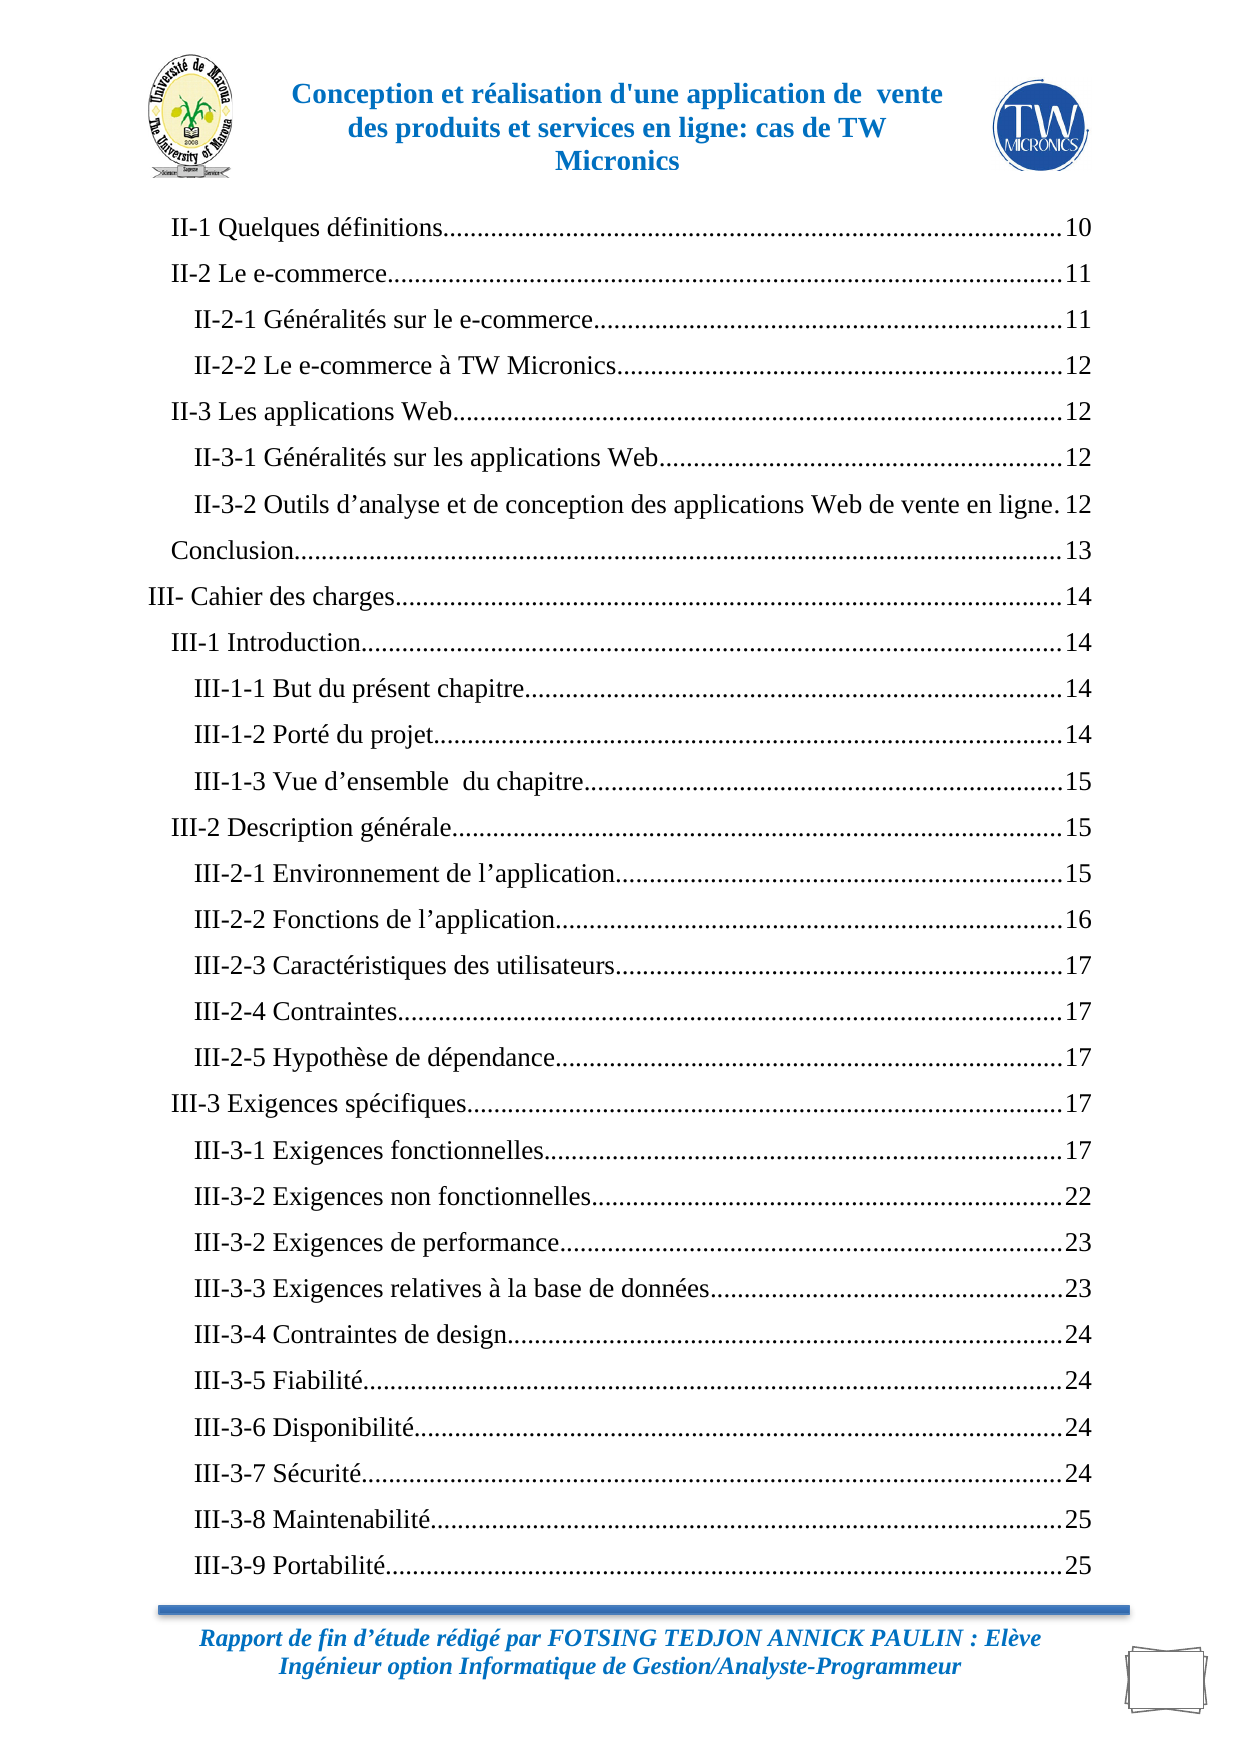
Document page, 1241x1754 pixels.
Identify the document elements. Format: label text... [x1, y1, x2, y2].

text III-1-3 Vue d’ensemble du chapitre 15 [193, 764, 1093, 796]
text III-3-6 Disponibilité 24 [193, 1411, 1093, 1442]
text III-2-2 Fonctions de l’application 16 [193, 903, 1093, 934]
text III-2-1 Environnement de l’application 15 [193, 857, 1093, 888]
text II-3-2 Outils d’analyse et de conception des applications Web de vente en ligne 12 [193, 488, 1093, 519]
text III-1 Introduction 14 [171, 626, 1093, 657]
text III-2-4 Contraintes 17 [193, 995, 1093, 1026]
text III-3-4 Contraintes de design 24 [193, 1318, 1093, 1349]
text III-1-1 But du présent chapitre 14 [193, 672, 1093, 703]
picture [991, 77, 1092, 171]
text II-3-1 Généralités sur les applications Web 12 [193, 442, 1093, 473]
text II-2-1 Généralités sur le e-commerce 11 [193, 303, 1093, 334]
text II-2-2 Le e-commerce à TW Micronics 12 [193, 349, 1093, 380]
text III-3-8 Maintenabilité 25 [193, 1503, 1093, 1534]
text II-3 Les applications Web 12 [171, 395, 1093, 427]
text II-2 Le e-commerce 11 [171, 257, 1093, 288]
text II-1 Quelques définitions 10 [171, 211, 1093, 242]
text III-3-2 Exigences non fonctionnelles 22 [193, 1180, 1093, 1211]
text III-3-5 Fiabilité 24 [193, 1364, 1093, 1396]
text III-2 Description générale 15 [171, 811, 1093, 842]
text III- Cahier des charges 14 [148, 580, 1093, 611]
text III-3-7 Sécurité 24 [193, 1457, 1093, 1488]
text III-1-2 Porté du projet 14 [193, 718, 1093, 749]
text III-3-1 Exigences fonctionnelles 17 [193, 1134, 1093, 1165]
text III-3-2 Exigences de performance 23 [193, 1226, 1093, 1257]
text III-2-3 Caractéristiques des utilisateurs 17 [193, 949, 1093, 980]
text III-3-9 Portabilité 25 [193, 1549, 1093, 1580]
text III-3 Exigences spécifiques 17 [171, 1088, 1093, 1119]
text III-3-3 Exigences relatives à la base de données 23 [193, 1272, 1093, 1303]
text Conclusion 13 [171, 534, 1093, 565]
text III-2-5 Hypothèse de dépendance 17 [193, 1041, 1093, 1073]
